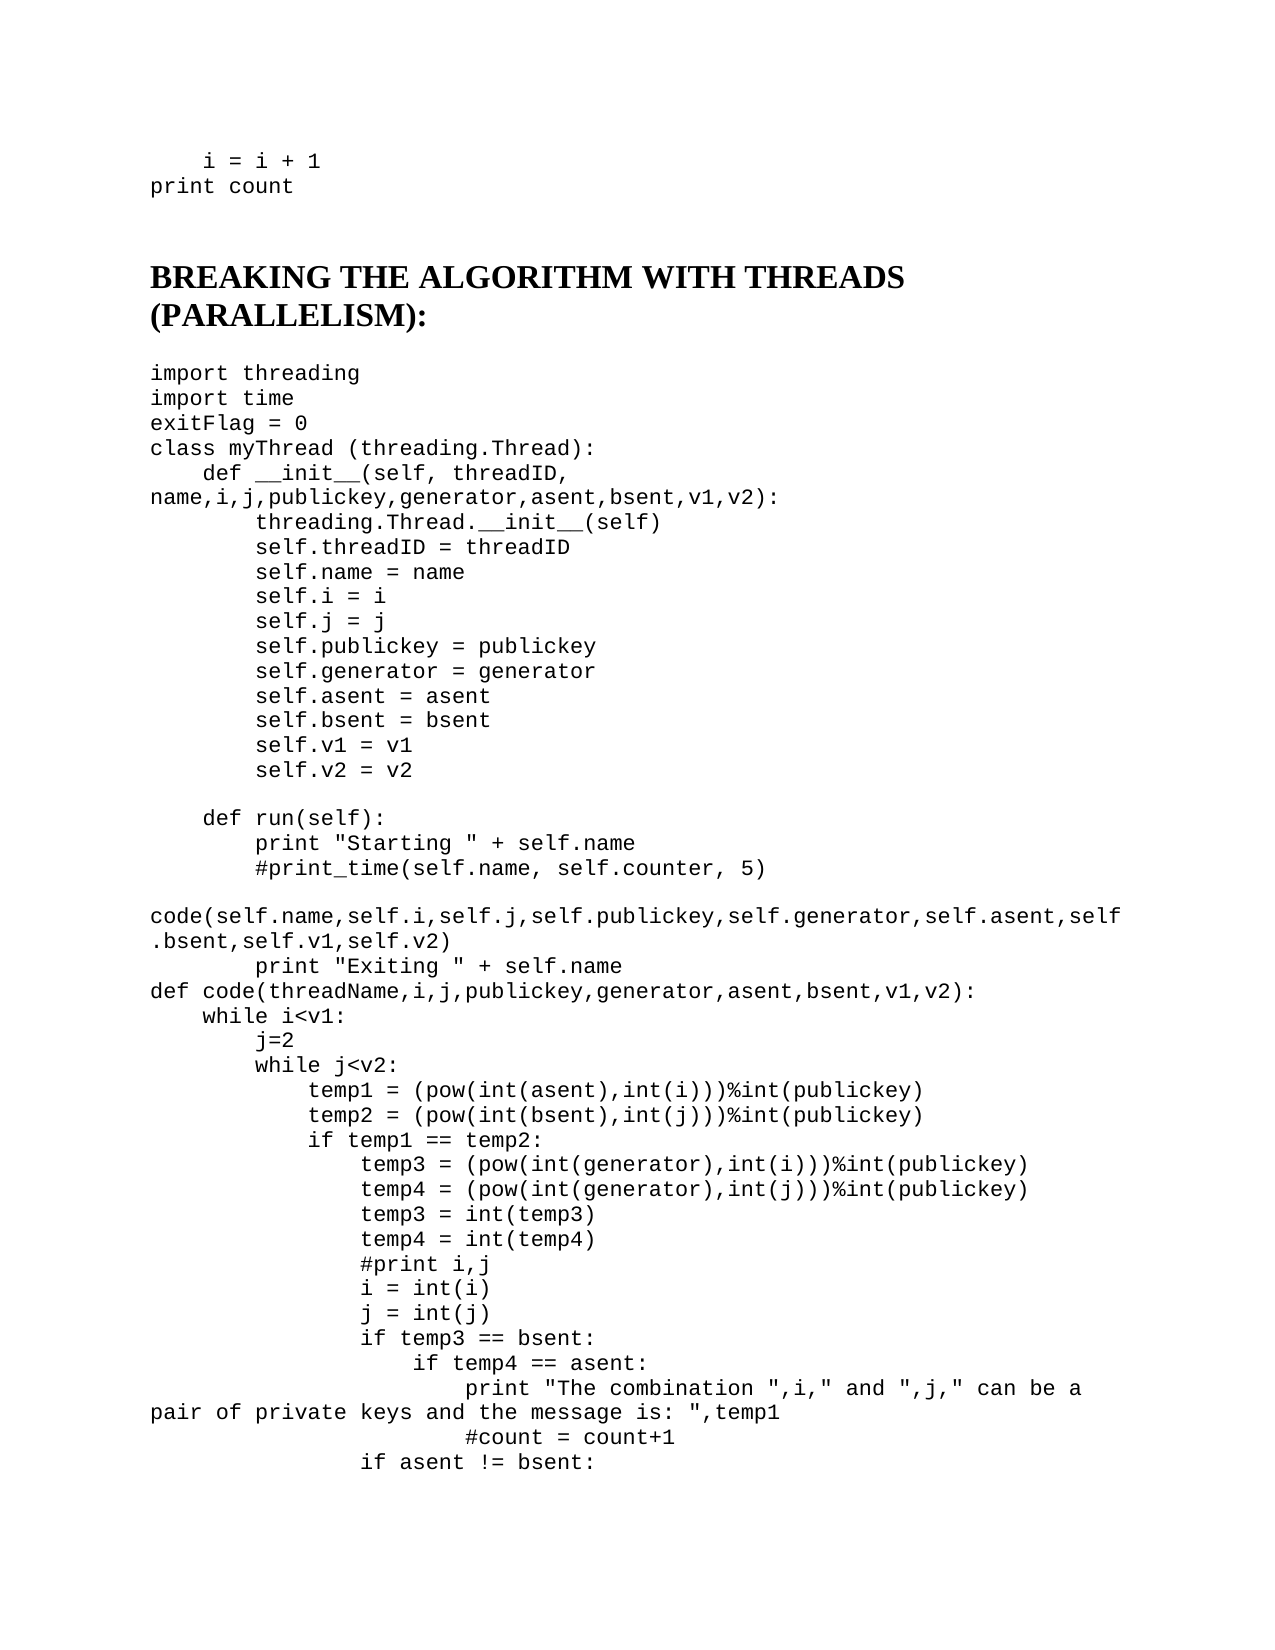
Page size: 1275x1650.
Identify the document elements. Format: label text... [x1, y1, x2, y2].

text print "Exiting " + self.name [150, 955, 1125, 980]
text #print_time(self.name, self.counter, 5) [150, 857, 1125, 882]
text self.v1 = v1 [150, 734, 1125, 759]
text i = i + 1 [150, 150, 1125, 175]
text temp1 = (pow(int(asent),int(i)))%int(publickey) [150, 1079, 1125, 1104]
text while i<v1: [150, 1005, 1125, 1029]
text #print i,j [150, 1253, 1125, 1277]
text if asent != bsent: [150, 1451, 1125, 1476]
text self.threadID = threadID [150, 536, 1125, 561]
text print "Starting " + self.name [150, 832, 1125, 857]
text def run(self): [150, 808, 1125, 832]
text #count = count+1 [150, 1426, 1125, 1451]
text def code(threadName,i,j,publickey,generator,asent,bsent,v1,v2): [150, 980, 1125, 1005]
text temp4 = int(temp4) [150, 1228, 1125, 1253]
text if temp3 == bsent: [150, 1327, 1125, 1352]
text self.publickey = publickey [150, 635, 1125, 660]
text while j<v2: [150, 1054, 1125, 1079]
text temp4 = (pow(int(generator),int(j)))%int(publickey) [150, 1178, 1125, 1203]
text def __init__(self, threadID, name,i,j,publickey,generator,asent,bsent,v1,v2): [150, 462, 1125, 511]
text j = int(j) [150, 1302, 1125, 1327]
text if temp1 == temp2: [150, 1129, 1125, 1153]
text exitFlag = 0 [150, 412, 1125, 437]
text BREAKING THE ALGORITHM WITH THREADS (PARALLELISM): [150, 257, 1125, 334]
text print "The combination ",i," and ",j," can be a pair of private keys and the message is: ",temp1 [150, 1377, 1125, 1426]
text temp3 = int(temp3) [150, 1203, 1125, 1228]
text import time [150, 387, 1125, 412]
text self.bsent = bsent [150, 709, 1125, 734]
text self.asent = asent [150, 685, 1125, 709]
text temp2 = (pow(int(bsent),int(j)))%int(publickey) [150, 1104, 1125, 1129]
text self.v2 = v2 [150, 759, 1125, 784]
text print count [150, 175, 1125, 199]
text if temp4 == asent: [150, 1352, 1125, 1377]
text temp3 = (pow(int(generator),int(i)))%int(publickey) [150, 1153, 1125, 1178]
text code(self.name,self.i,self.j,self.publickey,self.generator,self.asent,self.bsent,self.v1,self.v2) [150, 882, 1125, 955]
text threading.Thread.__init__(self) [150, 511, 1125, 536]
text class myThread (threading.Thread): [150, 437, 1125, 462]
text self.j = j [150, 610, 1125, 635]
text self.i = i [150, 586, 1125, 610]
text j=2 [150, 1029, 1125, 1054]
text import threading [150, 362, 1125, 387]
text self.name = name [150, 561, 1125, 586]
text self.generator = generator [150, 660, 1125, 685]
text i = int(i) [150, 1277, 1125, 1302]
